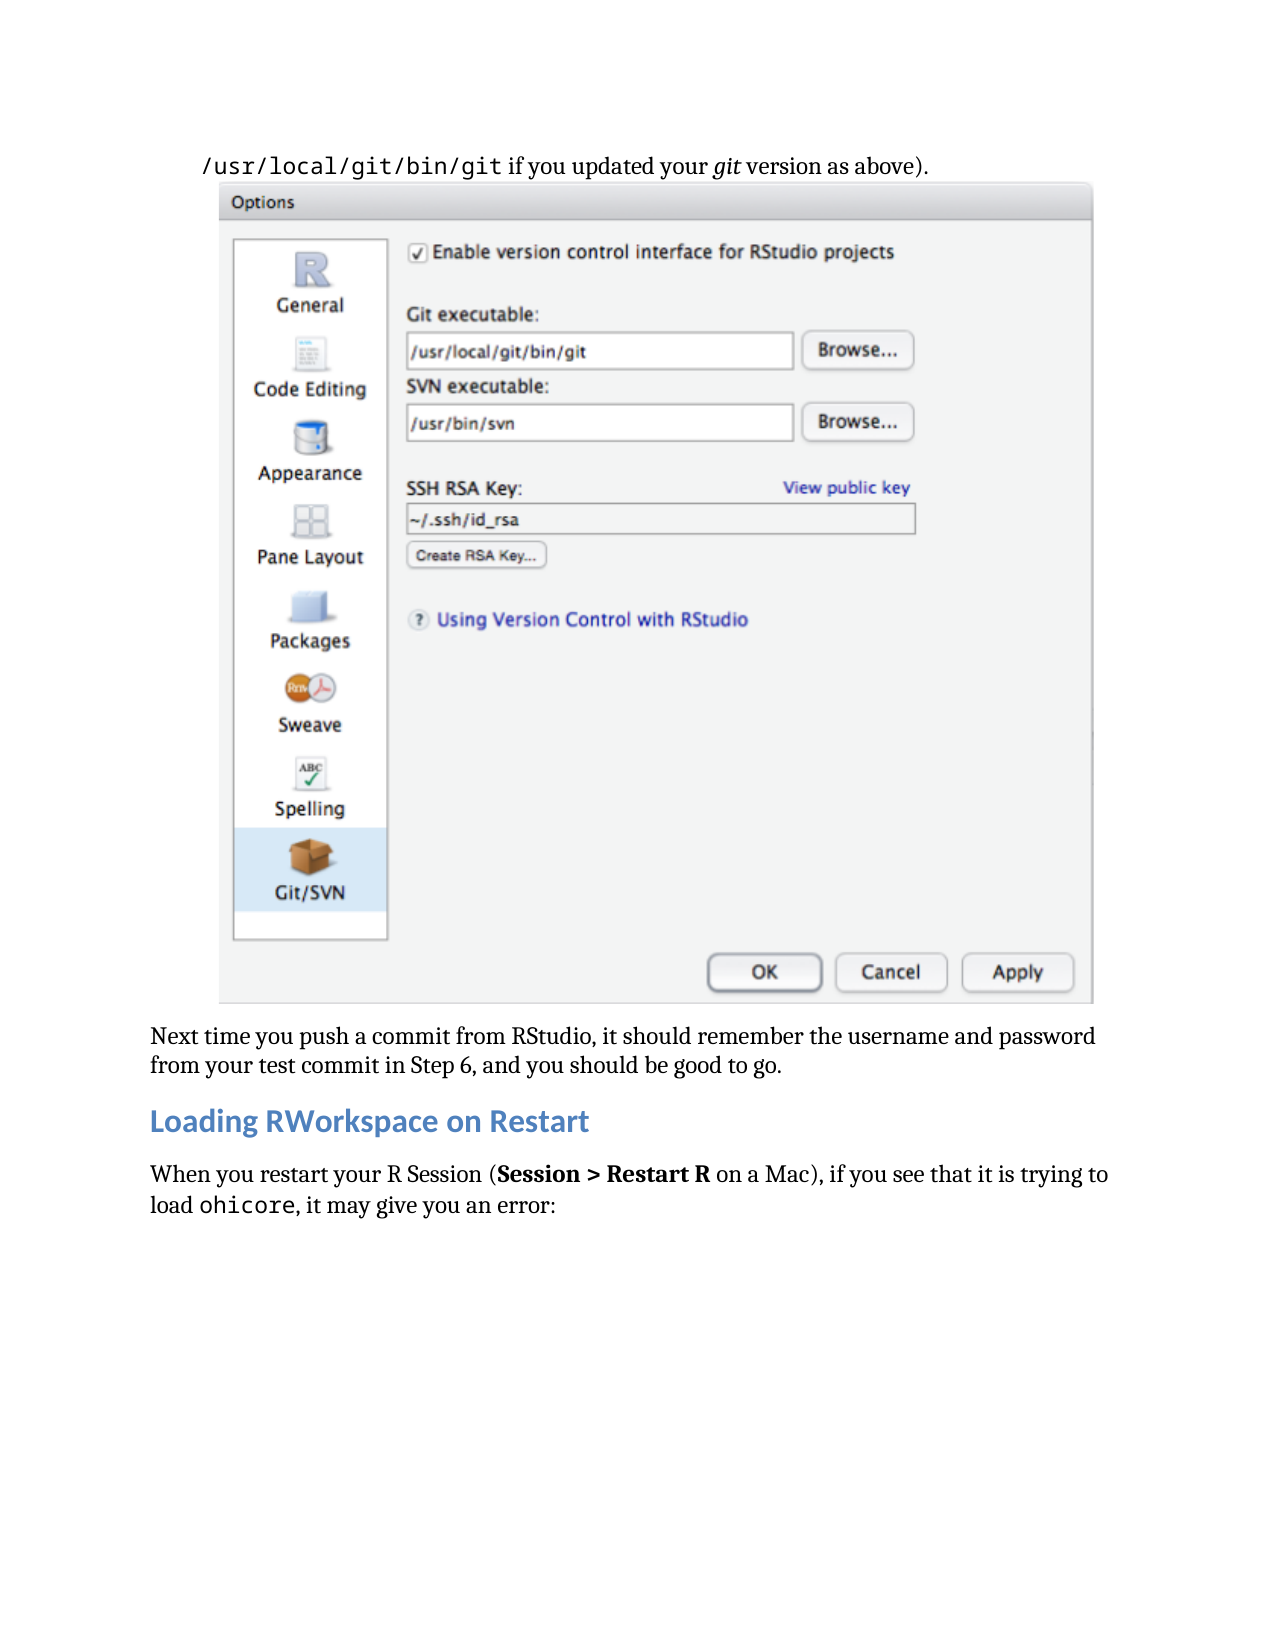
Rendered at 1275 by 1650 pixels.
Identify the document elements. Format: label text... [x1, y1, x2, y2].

picture [218, 181, 1094, 1004]
subtitle Loading RWorkspace on Restart [150, 1100, 1125, 1141]
text Next time you push a commit from RStudio, it should remember the username and password from your test commit in Step 6, and you should be good to go. [150, 1022, 1125, 1079]
text When you restart your R Session (Session > Restart R on a Mac), if you see that it is trying to load ohicore, it may give you an error: [150, 1160, 1125, 1220]
